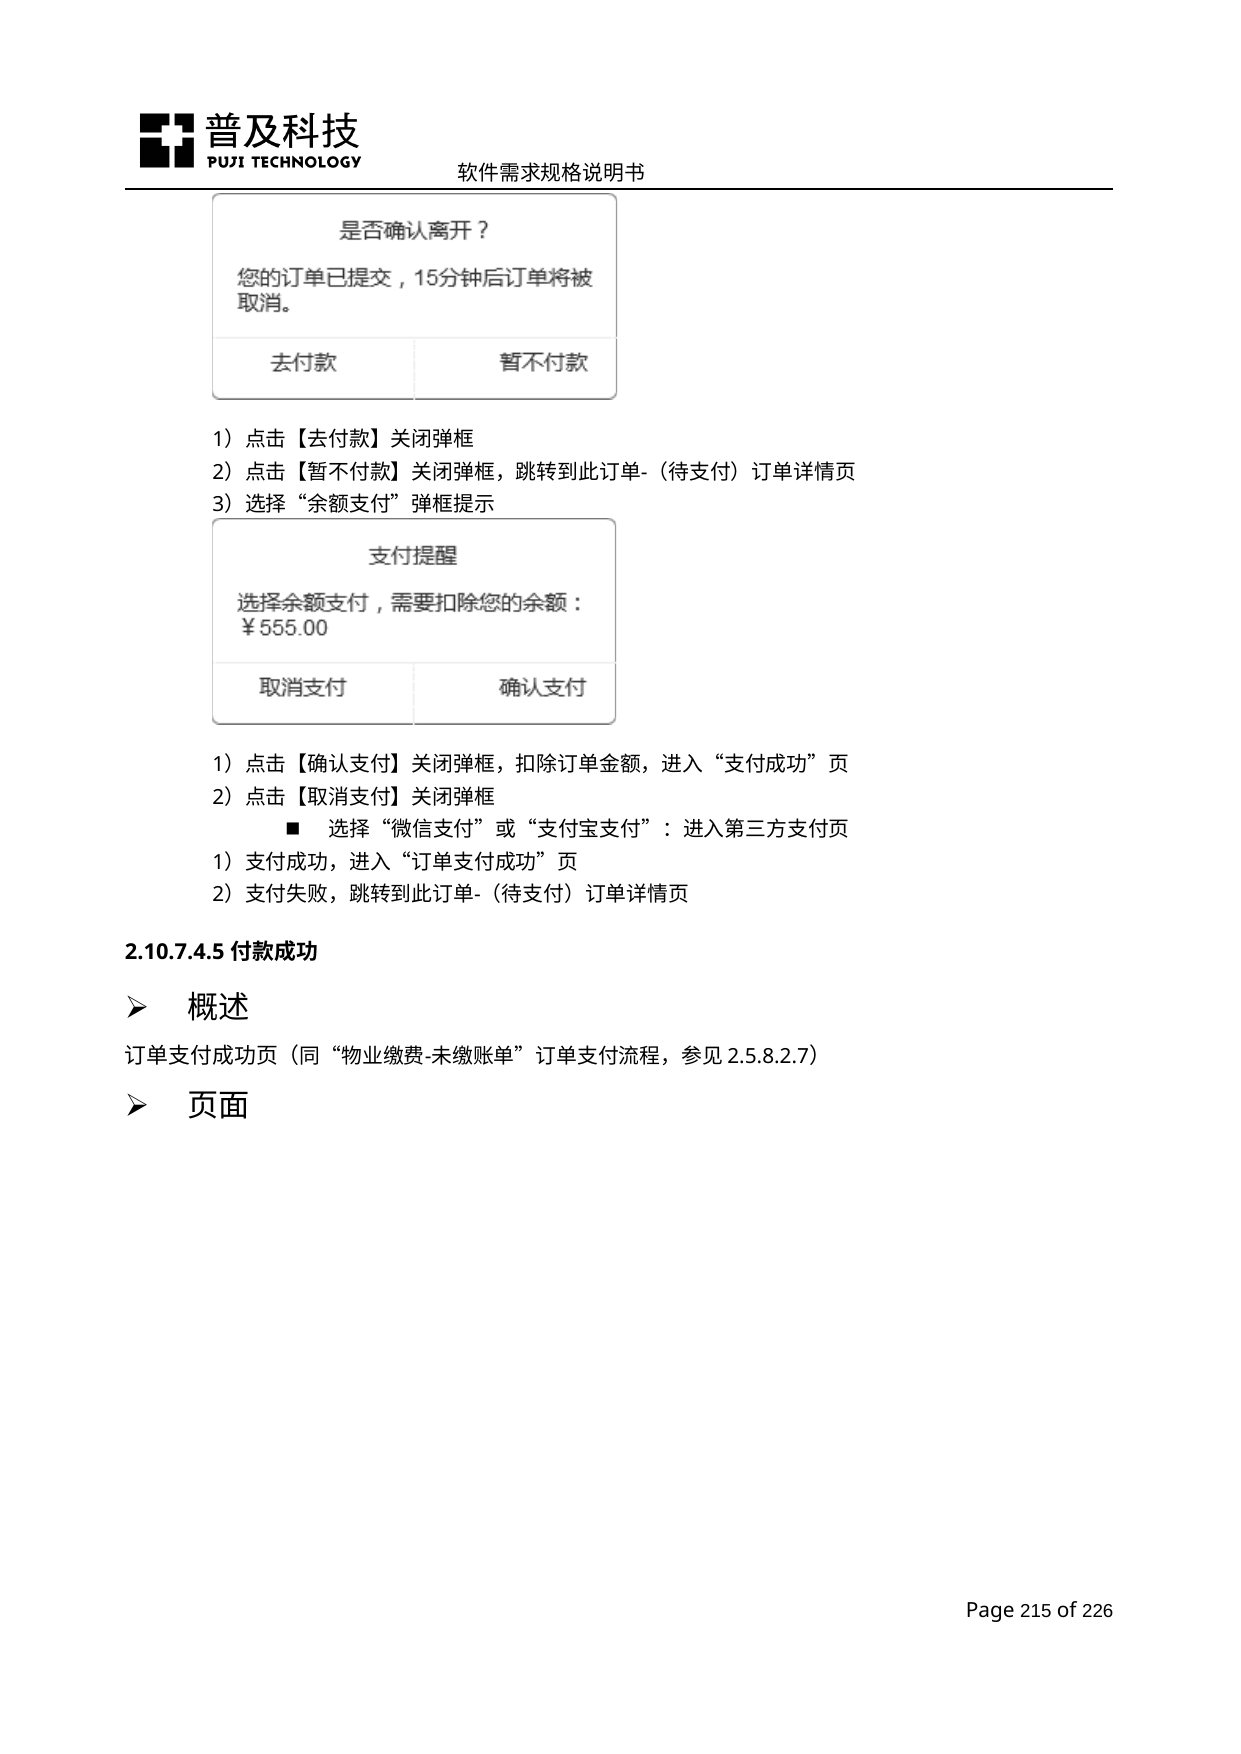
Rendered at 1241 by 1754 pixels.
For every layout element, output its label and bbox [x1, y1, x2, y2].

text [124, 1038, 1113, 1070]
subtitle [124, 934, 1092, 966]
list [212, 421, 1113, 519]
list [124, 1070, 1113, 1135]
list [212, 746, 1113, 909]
picture [212, 193, 618, 400]
picture [124, 103, 365, 180]
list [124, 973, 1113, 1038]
picture [212, 518, 617, 725]
